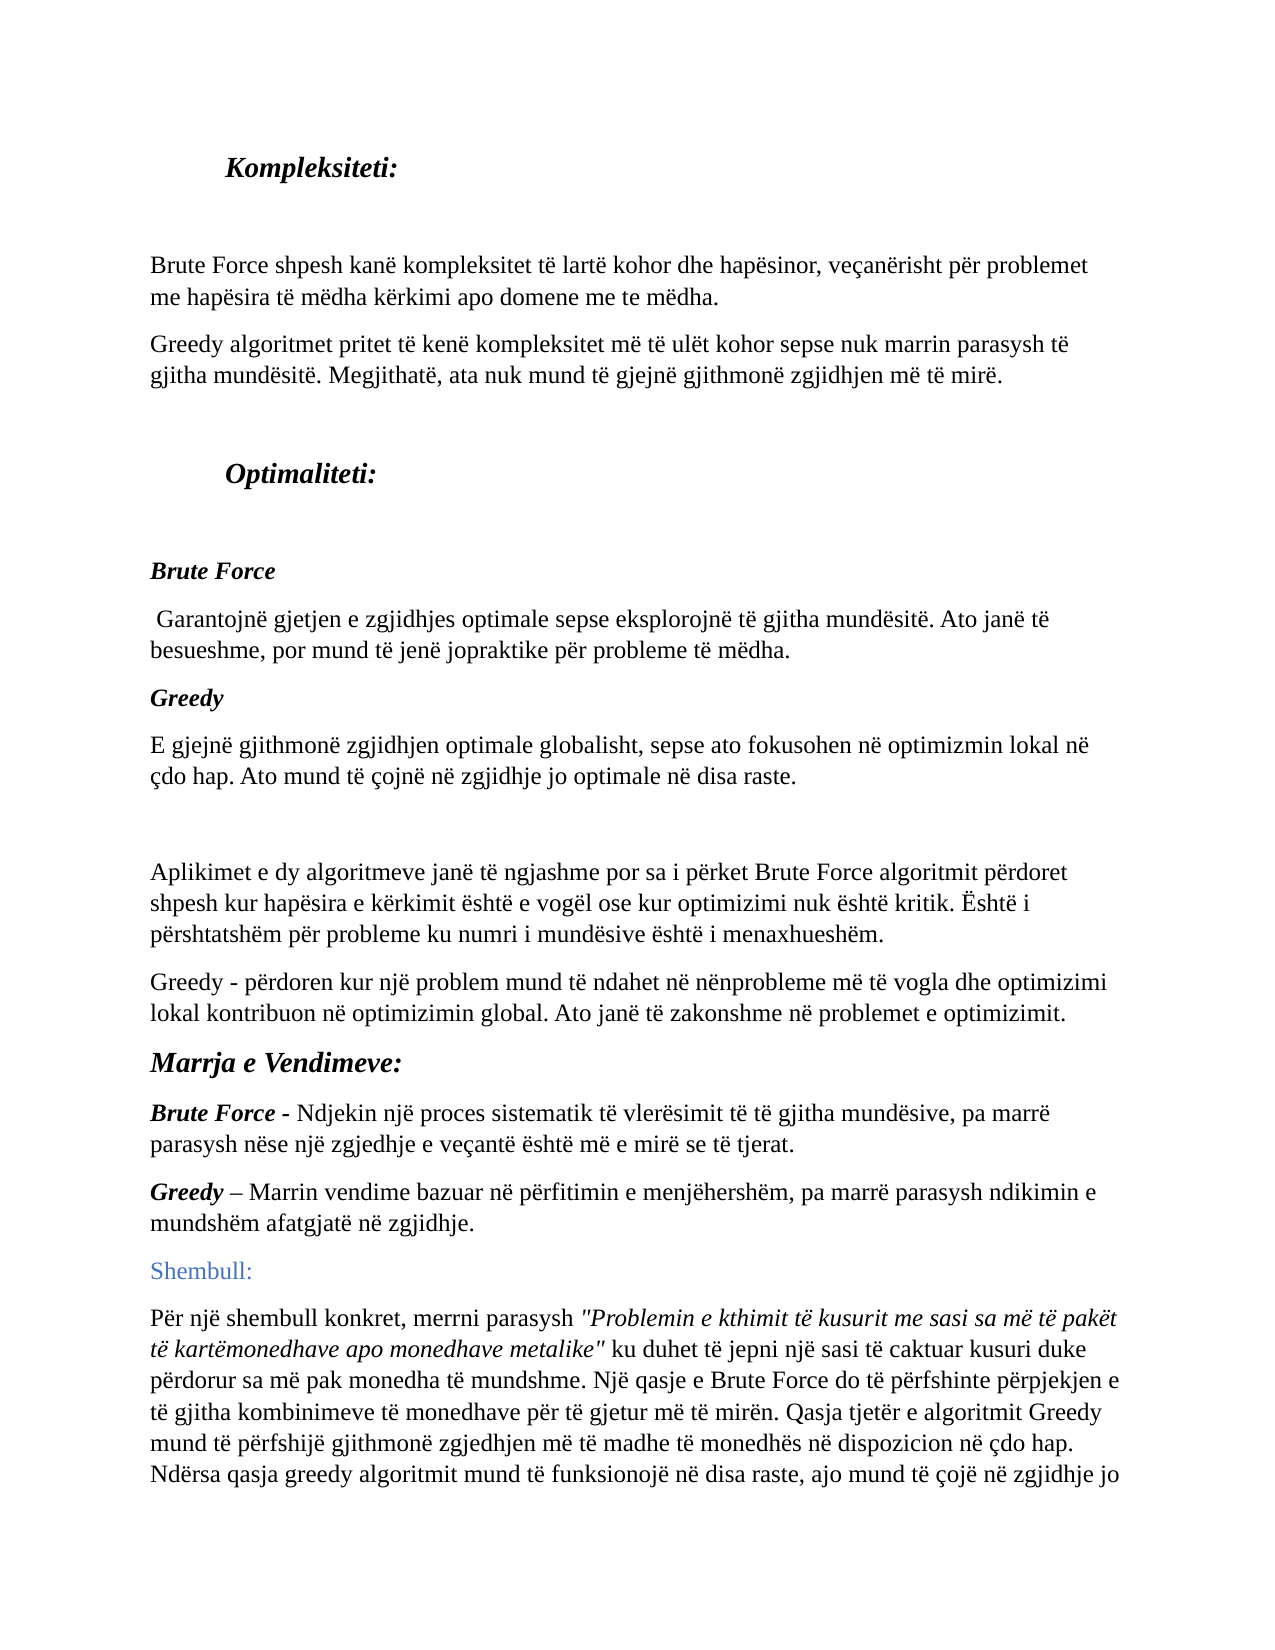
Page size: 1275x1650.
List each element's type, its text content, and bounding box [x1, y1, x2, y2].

text Shembull: [150, 1256, 1125, 1284]
text Greedy algoritmet pritet të kenë kompleksitet më të ulët kohor sepse nuk marrin parasysh të gjitha mundësitë. Megjithatë, ata nuk mund të gjejnë gjithmonë zgjidhjen më të mirë. [150, 329, 1125, 389]
text E gjejnë gjithmonë zgjidhjen optimale globalisht, sepse ato fokusohen në optimizmin lokal në çdo hap. Ato mund të çojnë në zgjidhje jo optimale në disa raste. [150, 730, 1125, 790]
text Brute Force [150, 556, 1125, 585]
text Brute Force shpesh kanë kompleksitet të lartë kohor dhe hapësinor, veçanërisht për problemet me hapësira të mëdha kërkimi apo domene me te mëdha. [150, 251, 1125, 310]
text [150, 1303, 1125, 1487]
text Greedy – Marrin vendime bazuar në përfitimin e menjëhershëm, pa marrë parasysh ndikimin e mundshëm afatgjatë në zgjidhje. [150, 1177, 1125, 1237]
text Brute Force - Ndjekin një proces sistematik të vlerësimit të të gjitha mundësive, pa marrë parasysh nëse një zgjedhje e veçantë është më e mirë se të tjerat. [150, 1098, 1125, 1158]
text Greedy [150, 683, 1125, 711]
text Kompleksiteti: [150, 150, 1125, 183]
text Optimaliteti: [150, 456, 1125, 489]
text Aplikimet e dy algoritmeve janë të ngjashme por sa i përket Brute Force algoritmit përdoret shpesh kur hapësira e kërkimit është e vogël ose kur optimizimi nuk është kritik. Është i përshtatshëm për probleme ku numri i mundësive është i menaxhueshëm. [150, 857, 1125, 948]
text Greedy - përdoren kur një problem mund të ndahet në nënprobleme më të vogla dhe optimizimi lokal kontribuon në optimizimin global. Ato janë të zakonshme në problemet e optimizimit. [150, 967, 1125, 1026]
text Garantojnë gjetjen e zgjidhjes optimale sepse eksplorojnë të gjitha mundësitë. Ato janë të besueshme, por mund të jenë jopraktike për probleme të mëdha. [150, 604, 1125, 664]
text Marrja e Vendimeve: [150, 1045, 1125, 1079]
